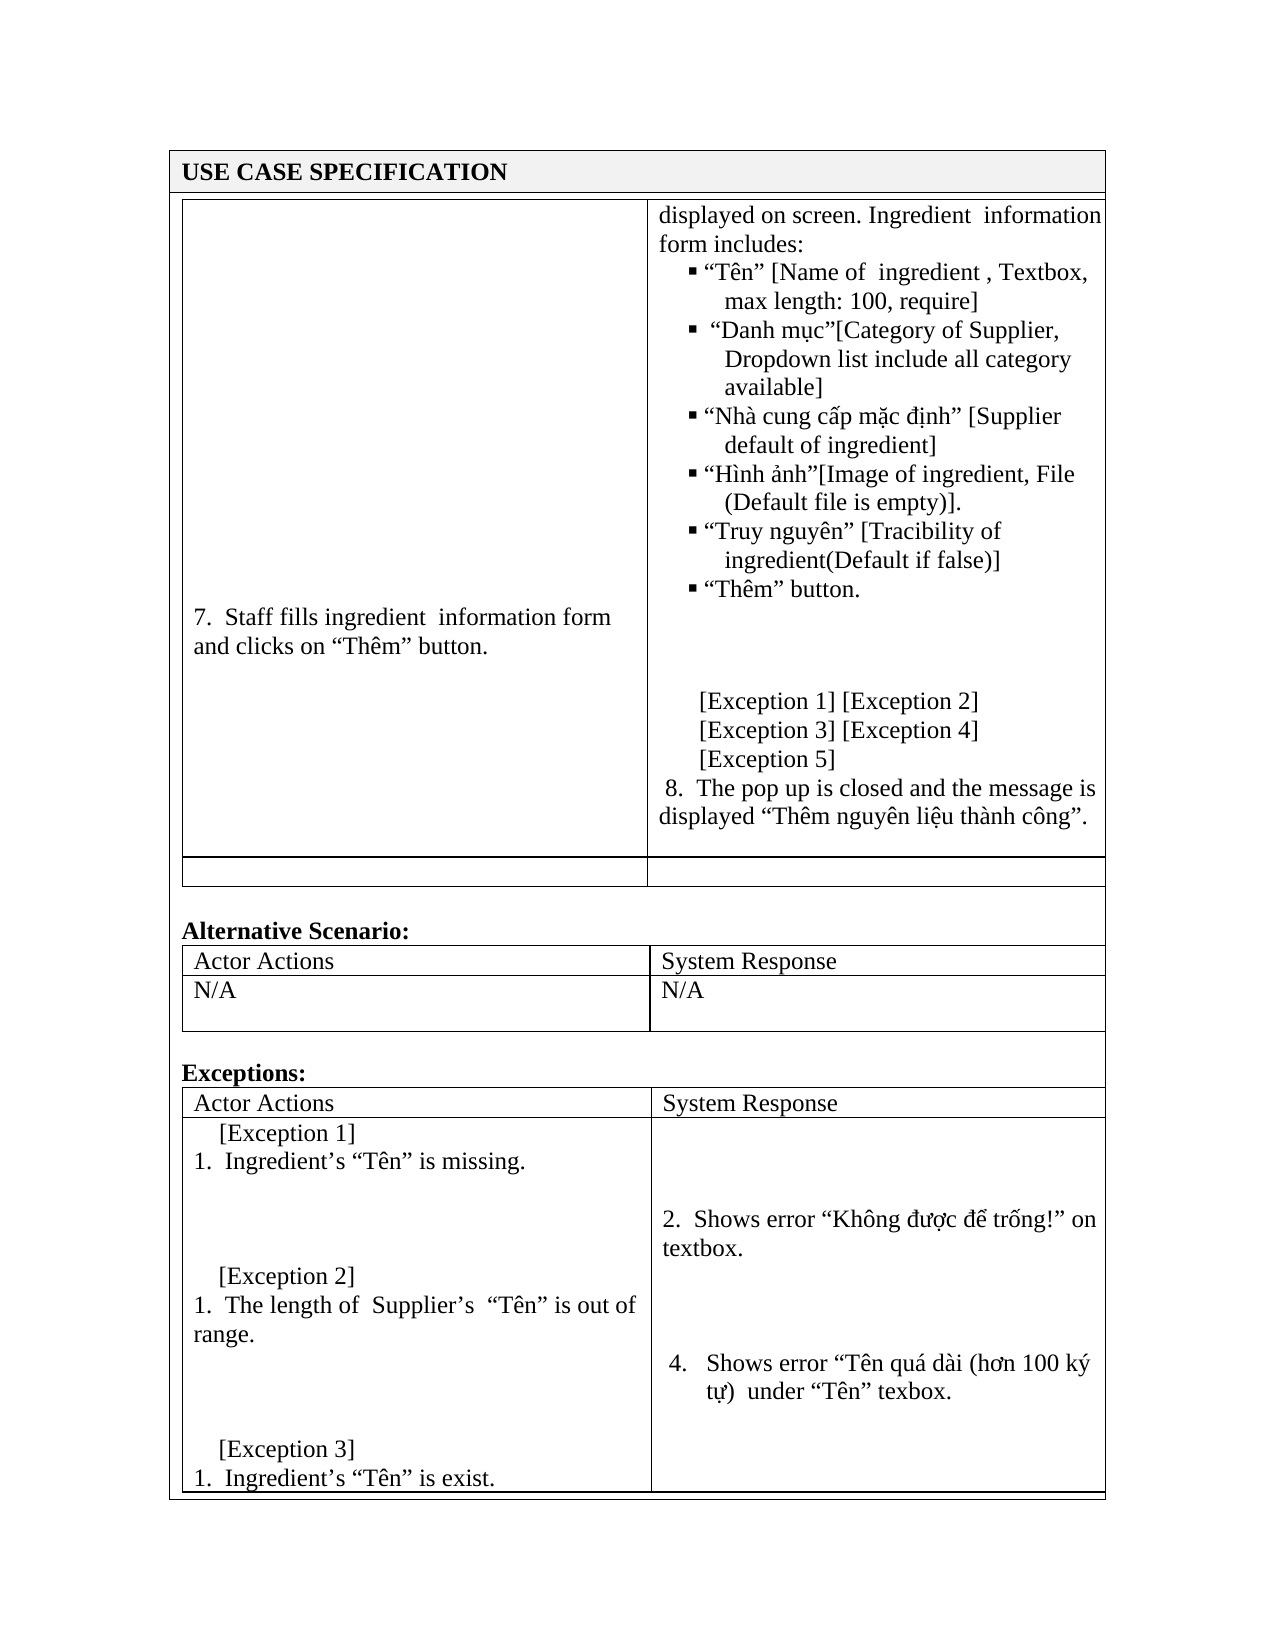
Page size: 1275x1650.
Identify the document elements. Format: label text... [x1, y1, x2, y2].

table_header USE CASE SPECIFICATION [170, 151, 1105, 192]
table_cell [170, 193, 1105, 1498]
